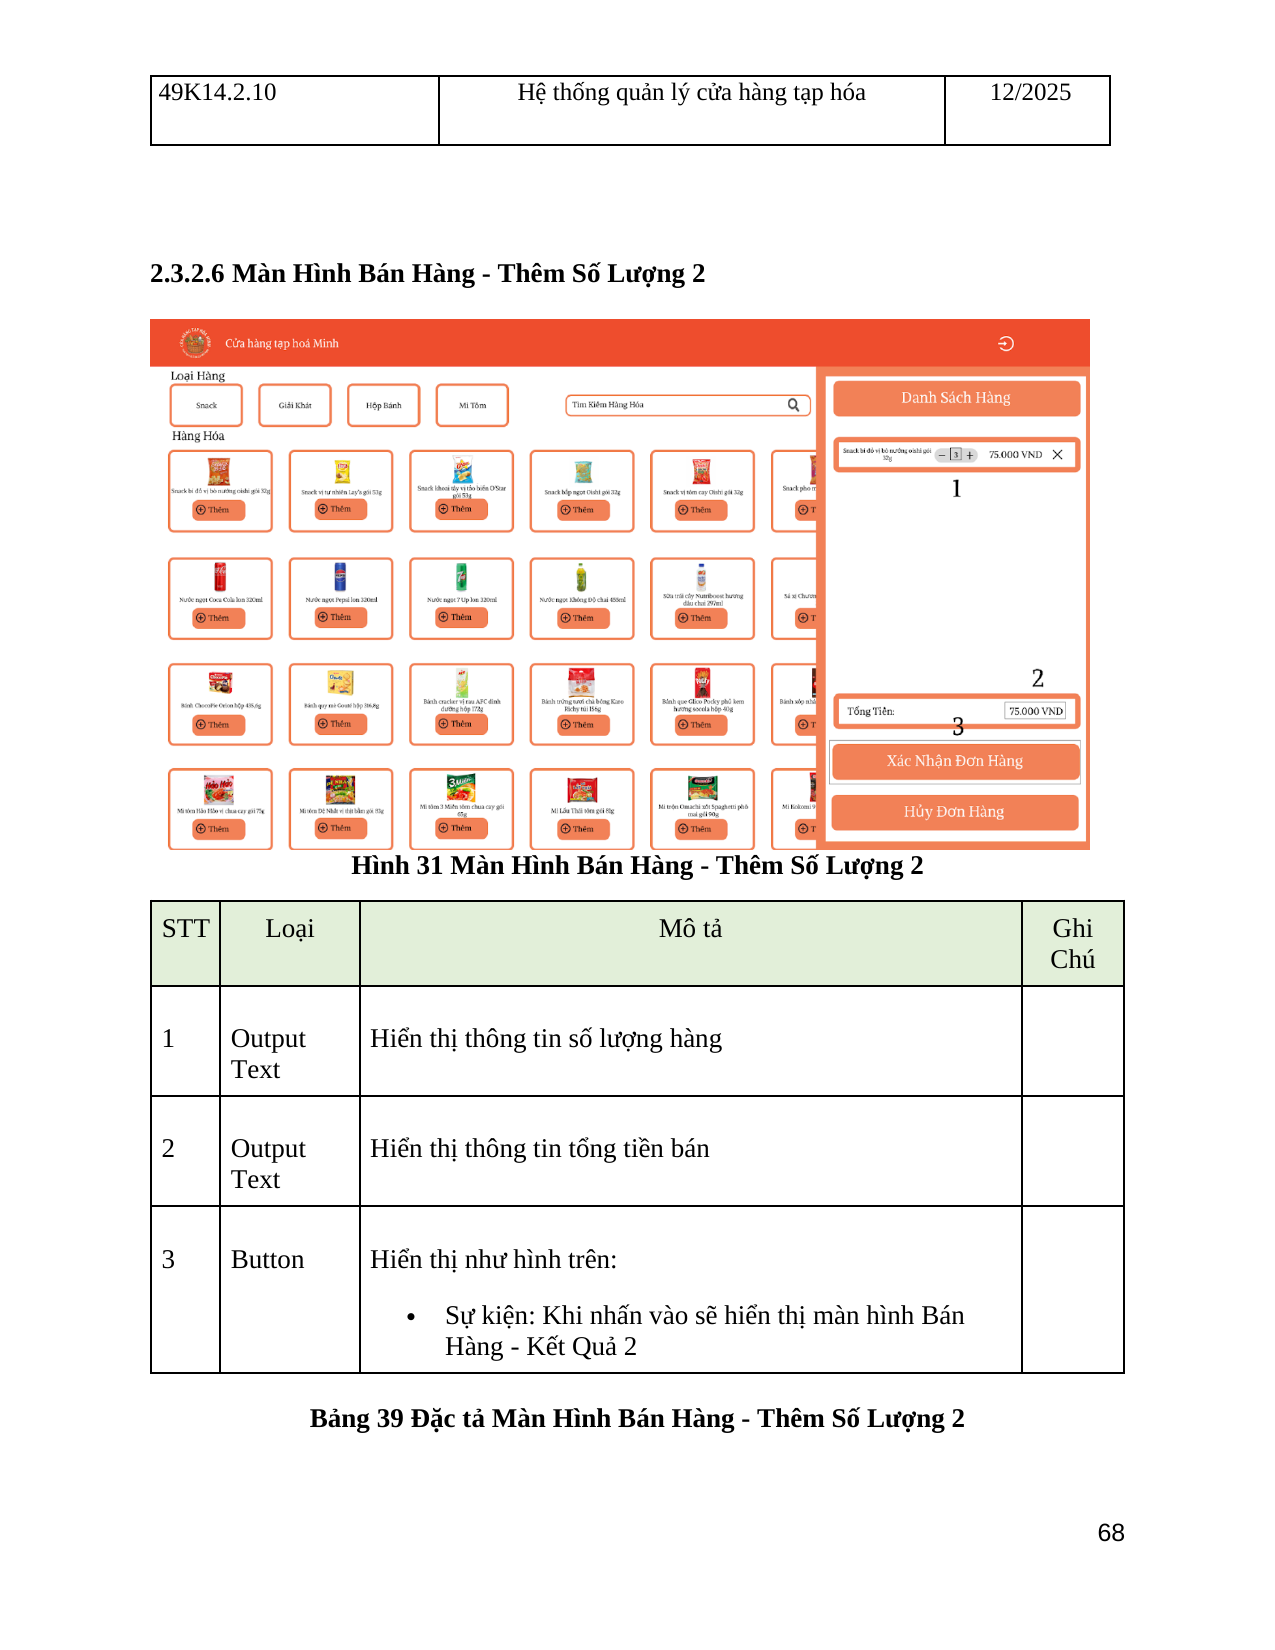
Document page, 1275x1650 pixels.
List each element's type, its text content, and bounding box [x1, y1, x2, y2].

table_header Mô tả [361, 902, 1021, 985]
table_cell Button [221, 1207, 359, 1372]
table_header Ghi Chú [1023, 902, 1123, 985]
table_header Loại [221, 902, 359, 985]
table_header STT [152, 902, 219, 985]
table_cell [1023, 1097, 1123, 1205]
table_cell Hiển thị thông tin số lượng hàng [361, 987, 1021, 1095]
table_cell Output Text [221, 987, 359, 1095]
table_cell [1023, 987, 1123, 1095]
subtitle Màn Hình Bán Hàng - Thêm Số Lượng 2 [150, 257, 1125, 288]
table_cell Hiển thị như hình trên: Sự kiện: Khi nhấn vào sẽ hiển thị màn hình Bán Hàng - Kết Quả 2 [361, 1207, 1021, 1372]
table_cell [1023, 1207, 1123, 1372]
picture [150, 319, 1090, 850]
table_cell Output Text [221, 1097, 359, 1205]
table_cell 2 [152, 1097, 219, 1205]
text Bảng 39 Đặc tả Màn Hình Bán Hàng - Thêm Số Lượng 2 [150, 1402, 1125, 1433]
table_cell Hiển thị thông tin tổng tiền bán [361, 1097, 1021, 1205]
text Hình 31 Màn Hình Bán Hàng - Thêm Số Lượng 2 [150, 849, 1125, 881]
table_cell 1 [152, 987, 219, 1095]
table_cell 3 [152, 1207, 219, 1372]
